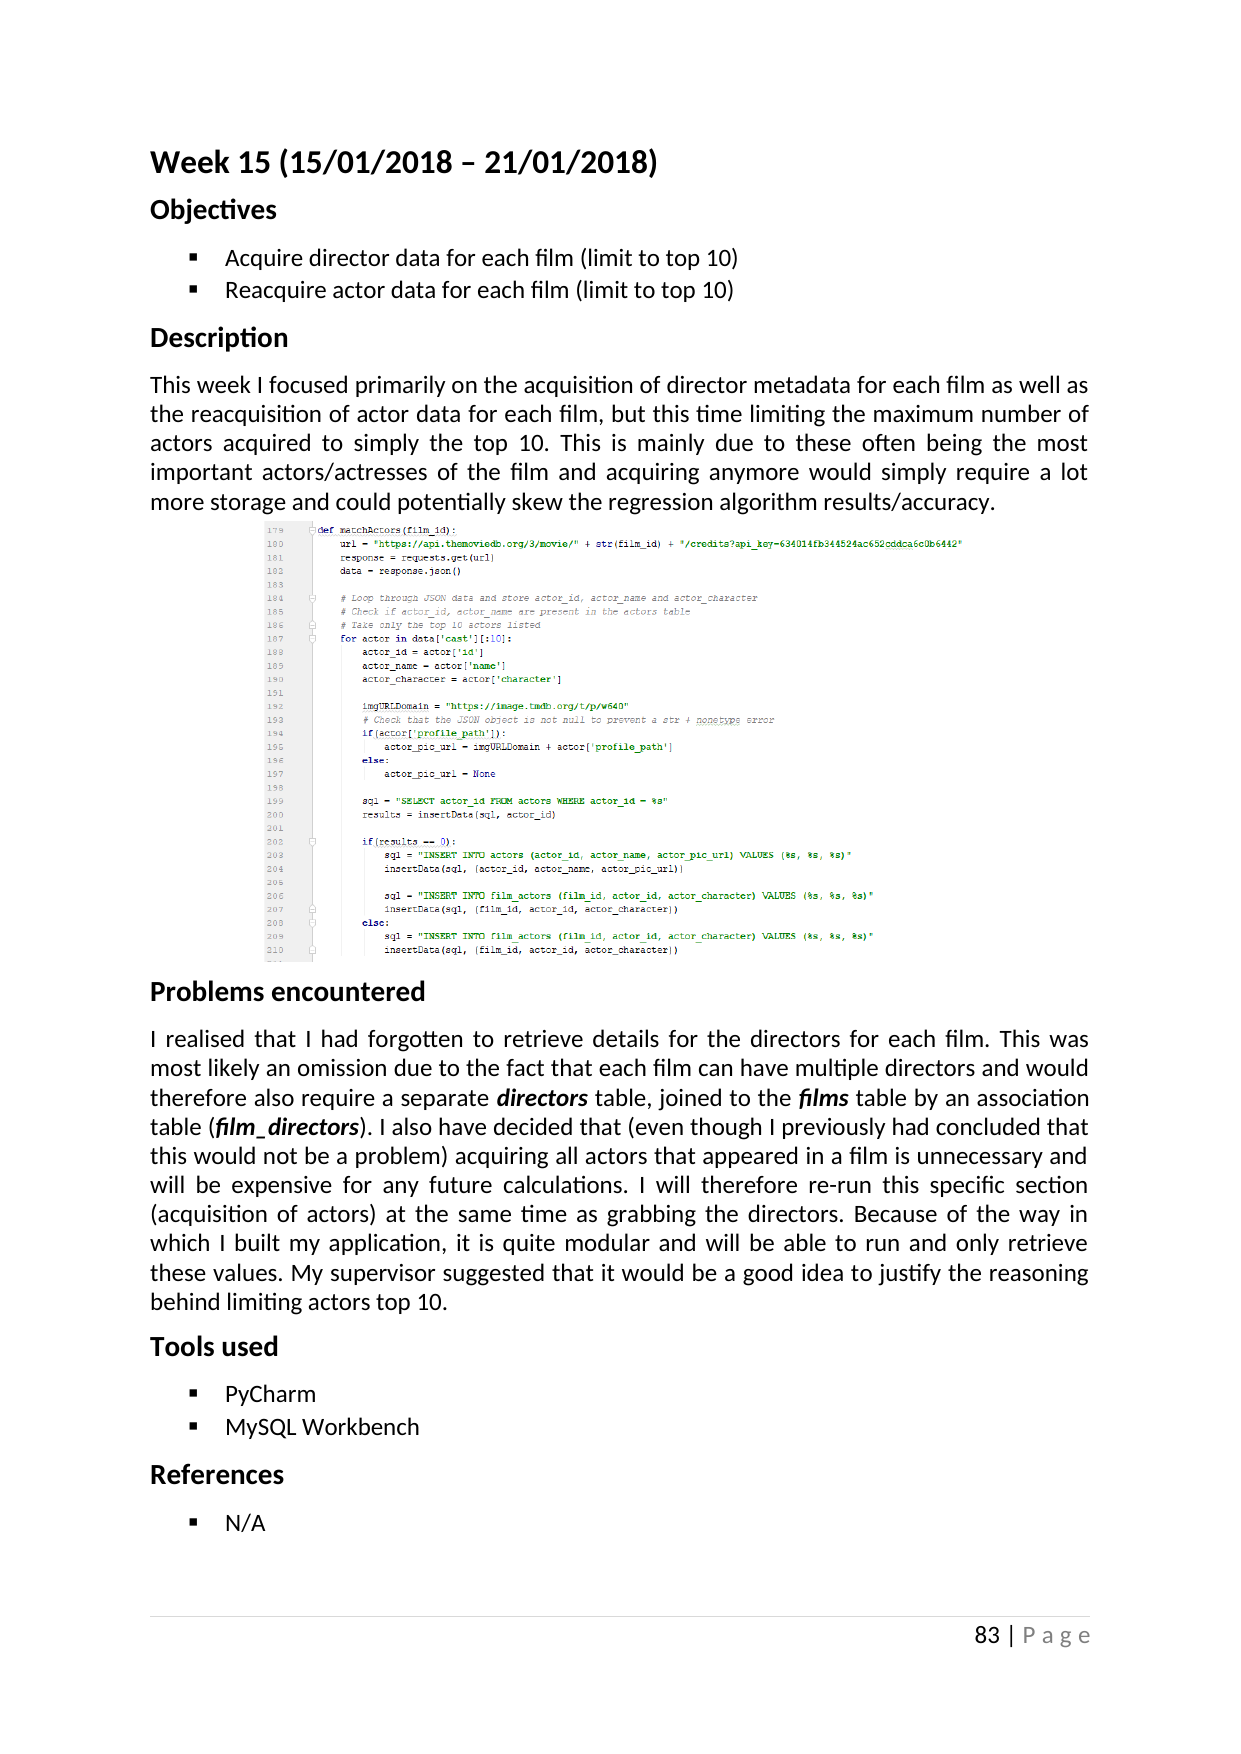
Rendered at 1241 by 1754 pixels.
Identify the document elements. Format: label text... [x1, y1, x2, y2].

list MySQL Workbench [187, 1411, 1090, 1442]
picture [264, 521, 976, 962]
list Acquire director data for each film (limit to top 10) [187, 242, 1090, 272]
text This week I focused primarily on the acquisition of director metadata for each film as well as the reacquisition of actor data for each film, but this time limiting the maximum number of actors acquired to simply the top 10. This is mainly due to these often being the most important actors/actresses of the film and acquiring anymore would simply require a lot more storage and could potentially skew the regression algorithm results/accuracy. [150, 370, 1090, 516]
list N/A [187, 1507, 1090, 1537]
list PyCharm [187, 1378, 1090, 1409]
text Week 15 (15/01/2018 – 21/01/2018) [150, 150, 1090, 179]
text I realised that I had forgotten to retrieve details for the directors for each film. This was most likely an omission due to the fact that each film can have multiple directors and would therefore also require a separate directors table, joined to the films table by an association table (film_directors). I also have decided that (even though I previously had concluded that this would not be a problem) acquiring all actors that appeared in a film is unnecessary and will be expensive for any future calculations. I will therefore re-run this specific section (acquisition of actors) at the same time as grabbing the directors. Because of the way in which I built my application, it is quite modular and will be able to run and only retrieve these values. My supervisor suggested that it would be a good idea to justify the reasoning behind limiting actors top 10. [150, 1024, 1090, 1316]
list Reacquire actor data for each film (limit to top 10) [187, 274, 1090, 305]
text Objectives [150, 196, 1090, 225]
text References [150, 1461, 1090, 1490]
text Tools used [150, 1333, 1090, 1362]
text Description [150, 324, 1090, 353]
